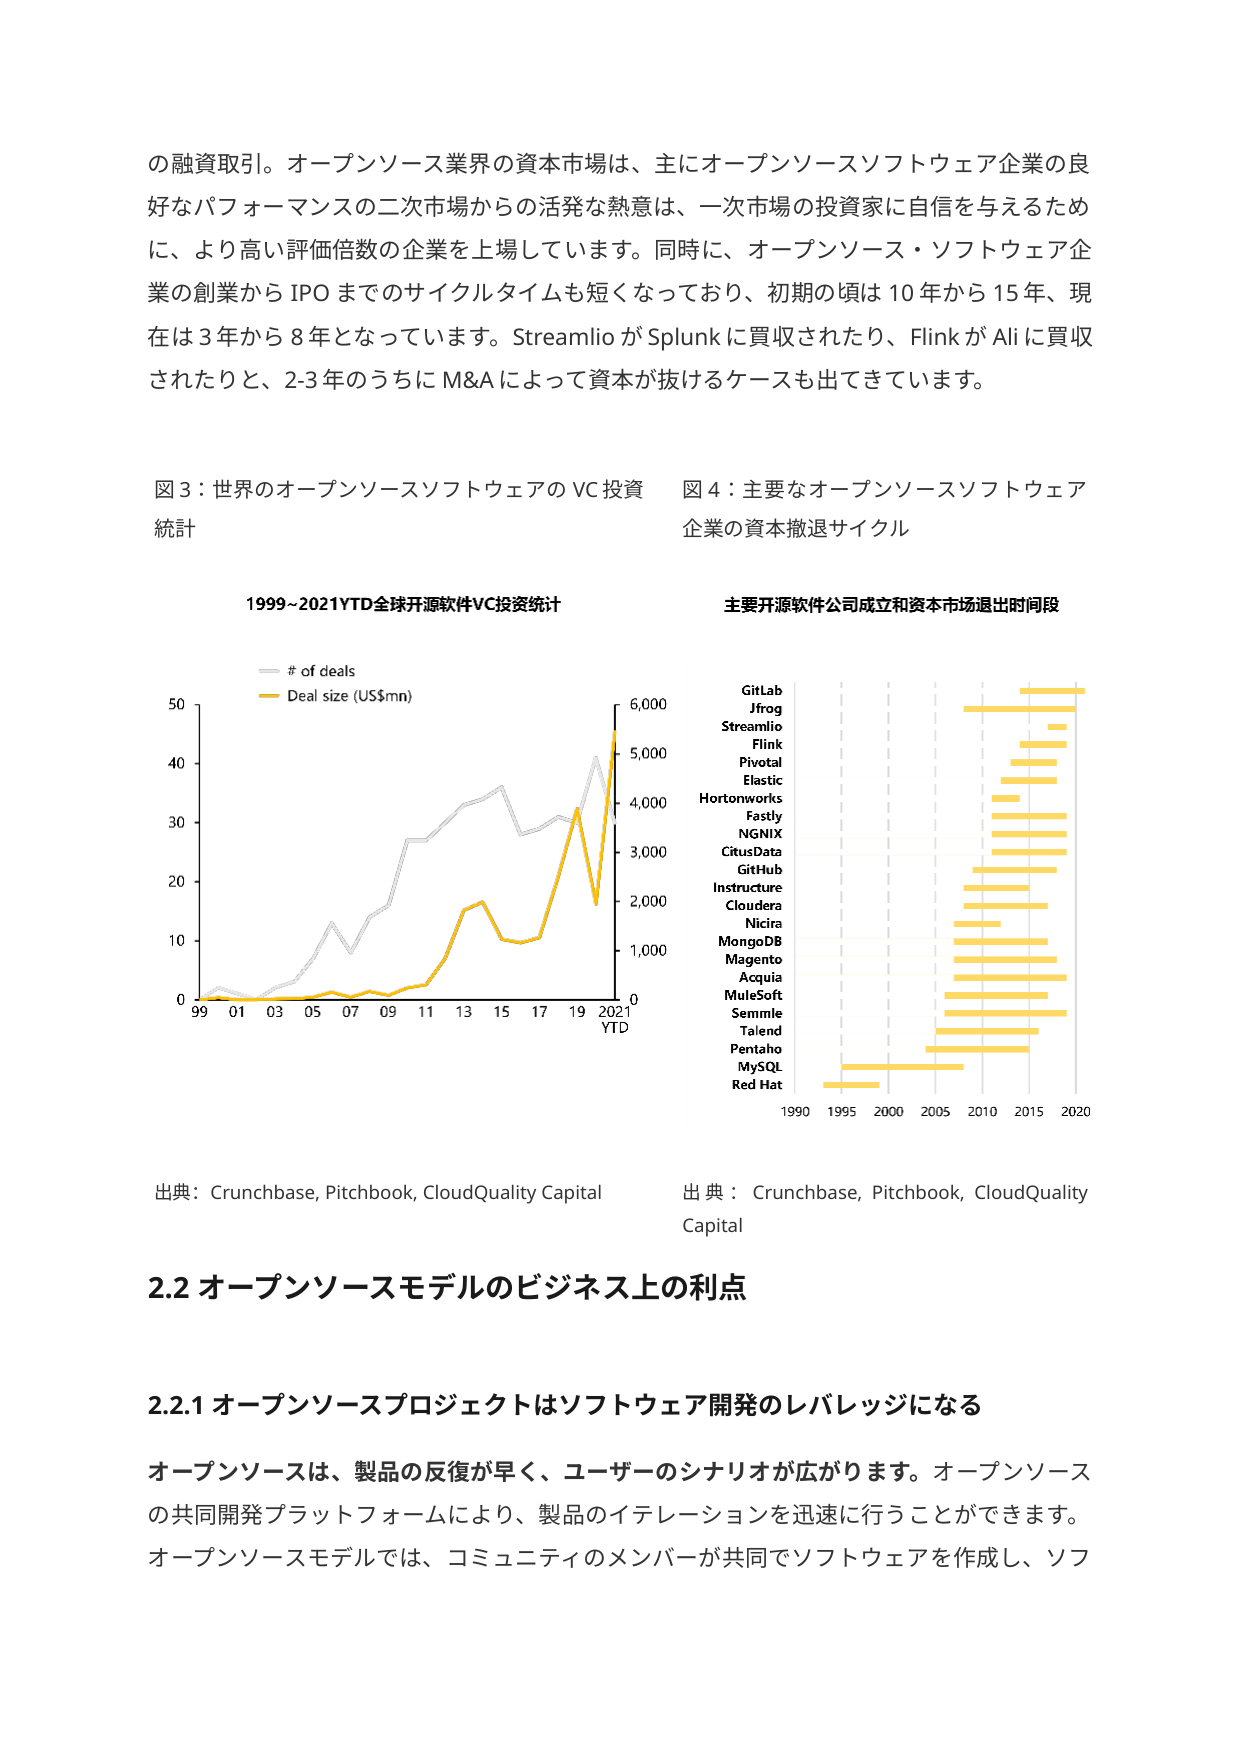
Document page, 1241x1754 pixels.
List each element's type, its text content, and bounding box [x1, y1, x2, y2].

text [148, 1454, 1093, 1573]
table_header 図4：主要なオープンソースソフトウェア企業の資本撤退サイクル [676, 454, 1119, 569]
table_header 図3：世界のオープンソースソフトウェアのVC投資統計 [148, 454, 676, 569]
table_cell [676, 569, 1119, 1159]
table_cell 出典：Crunchbase, Pitchbook, CloudQuality Capital [676, 1159, 1119, 1264]
picture [682, 587, 1120, 1133]
table_cell 出典：Crunchbase, Pitchbook, CloudQuality Capital [148, 1159, 676, 1264]
table_cell [148, 569, 676, 1159]
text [148, 146, 1093, 395]
subtitle 2.2.1 オープンソースプロジェクトはソフトウェア開発のレバレッジになる [148, 1386, 1093, 1422]
subtitle 2.2 オープンソースモデルのビジネス上の利点 [148, 1264, 1093, 1307]
picture [153, 587, 676, 1045]
